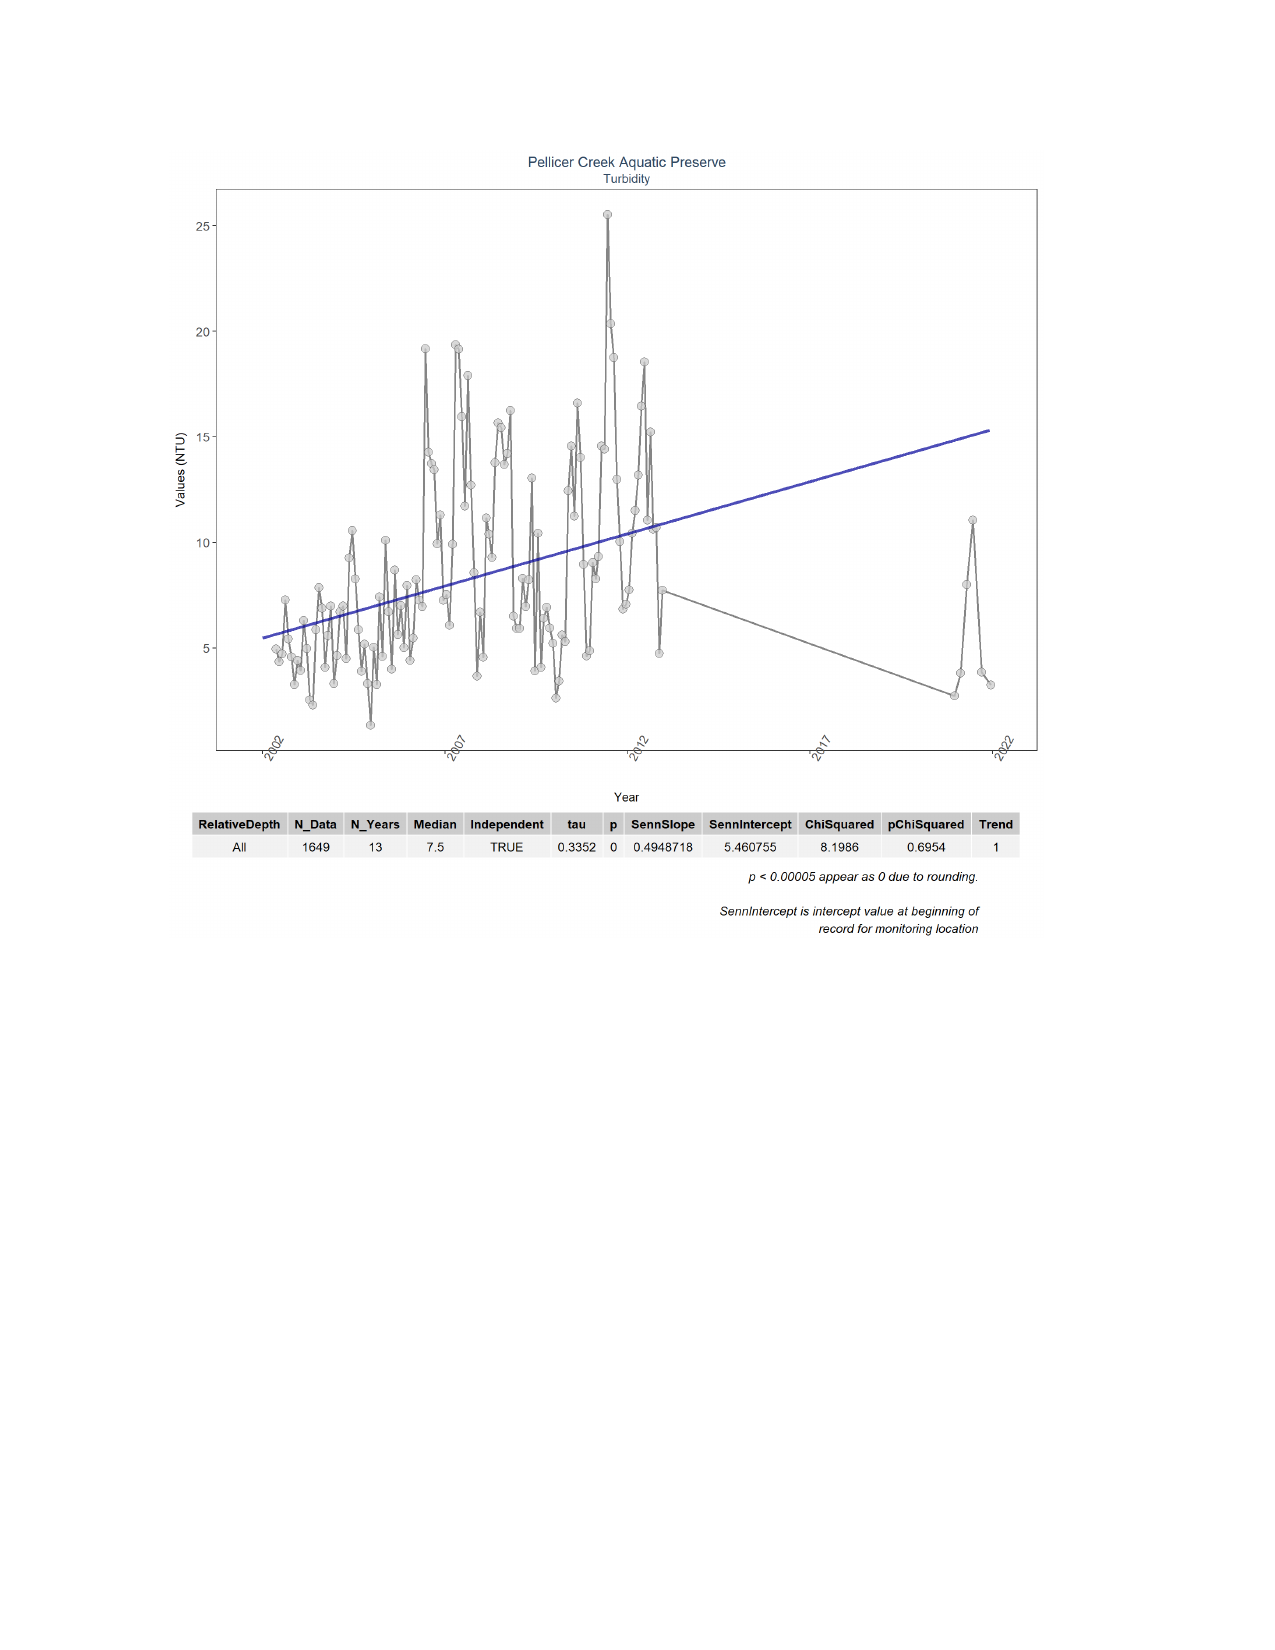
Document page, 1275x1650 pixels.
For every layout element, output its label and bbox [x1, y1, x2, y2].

picture [168, 150, 1044, 938]
